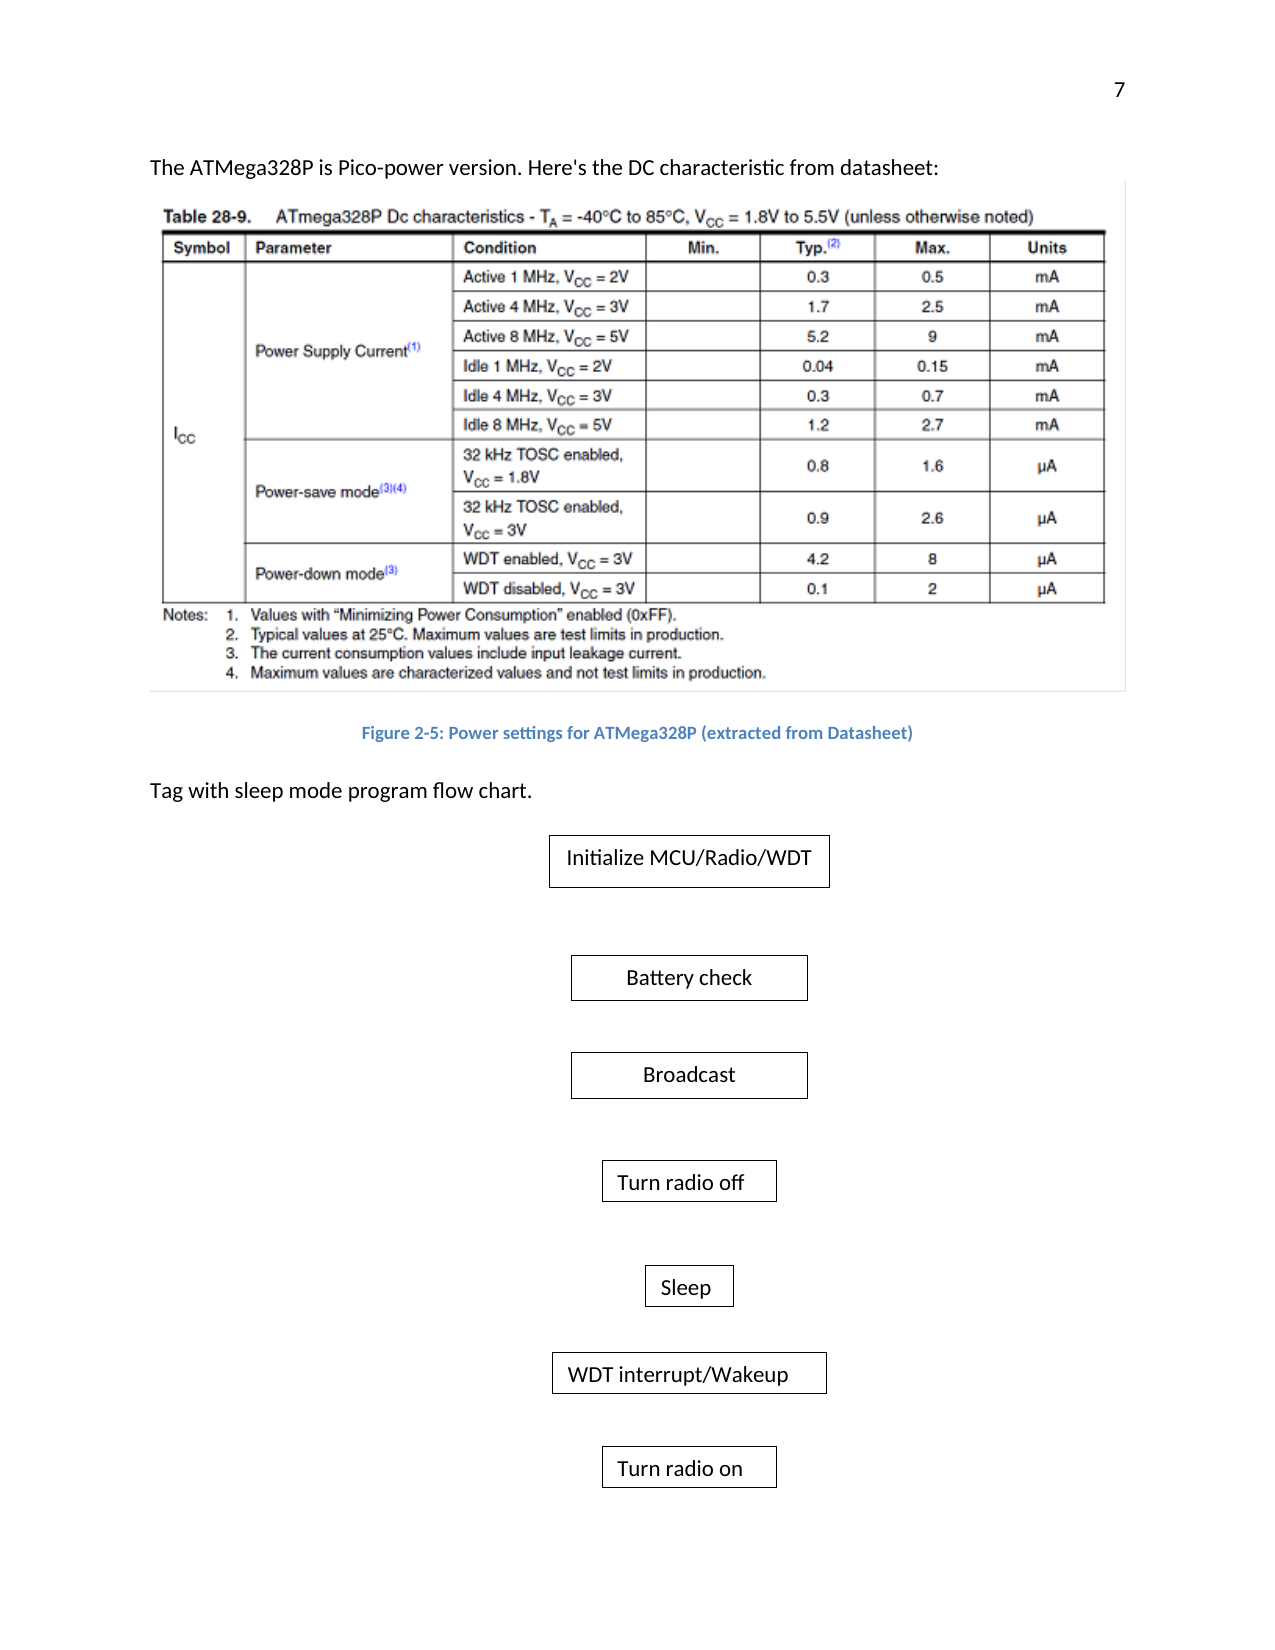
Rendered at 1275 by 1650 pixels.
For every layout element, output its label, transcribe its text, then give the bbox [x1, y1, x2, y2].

picture [150, 181, 1127, 693]
text Tag with sleep mode program flow chart. [150, 773, 1125, 805]
text The ATMega328P is Pico-power version. Here's the DC characteristic from datasheet: [150, 150, 1125, 181]
